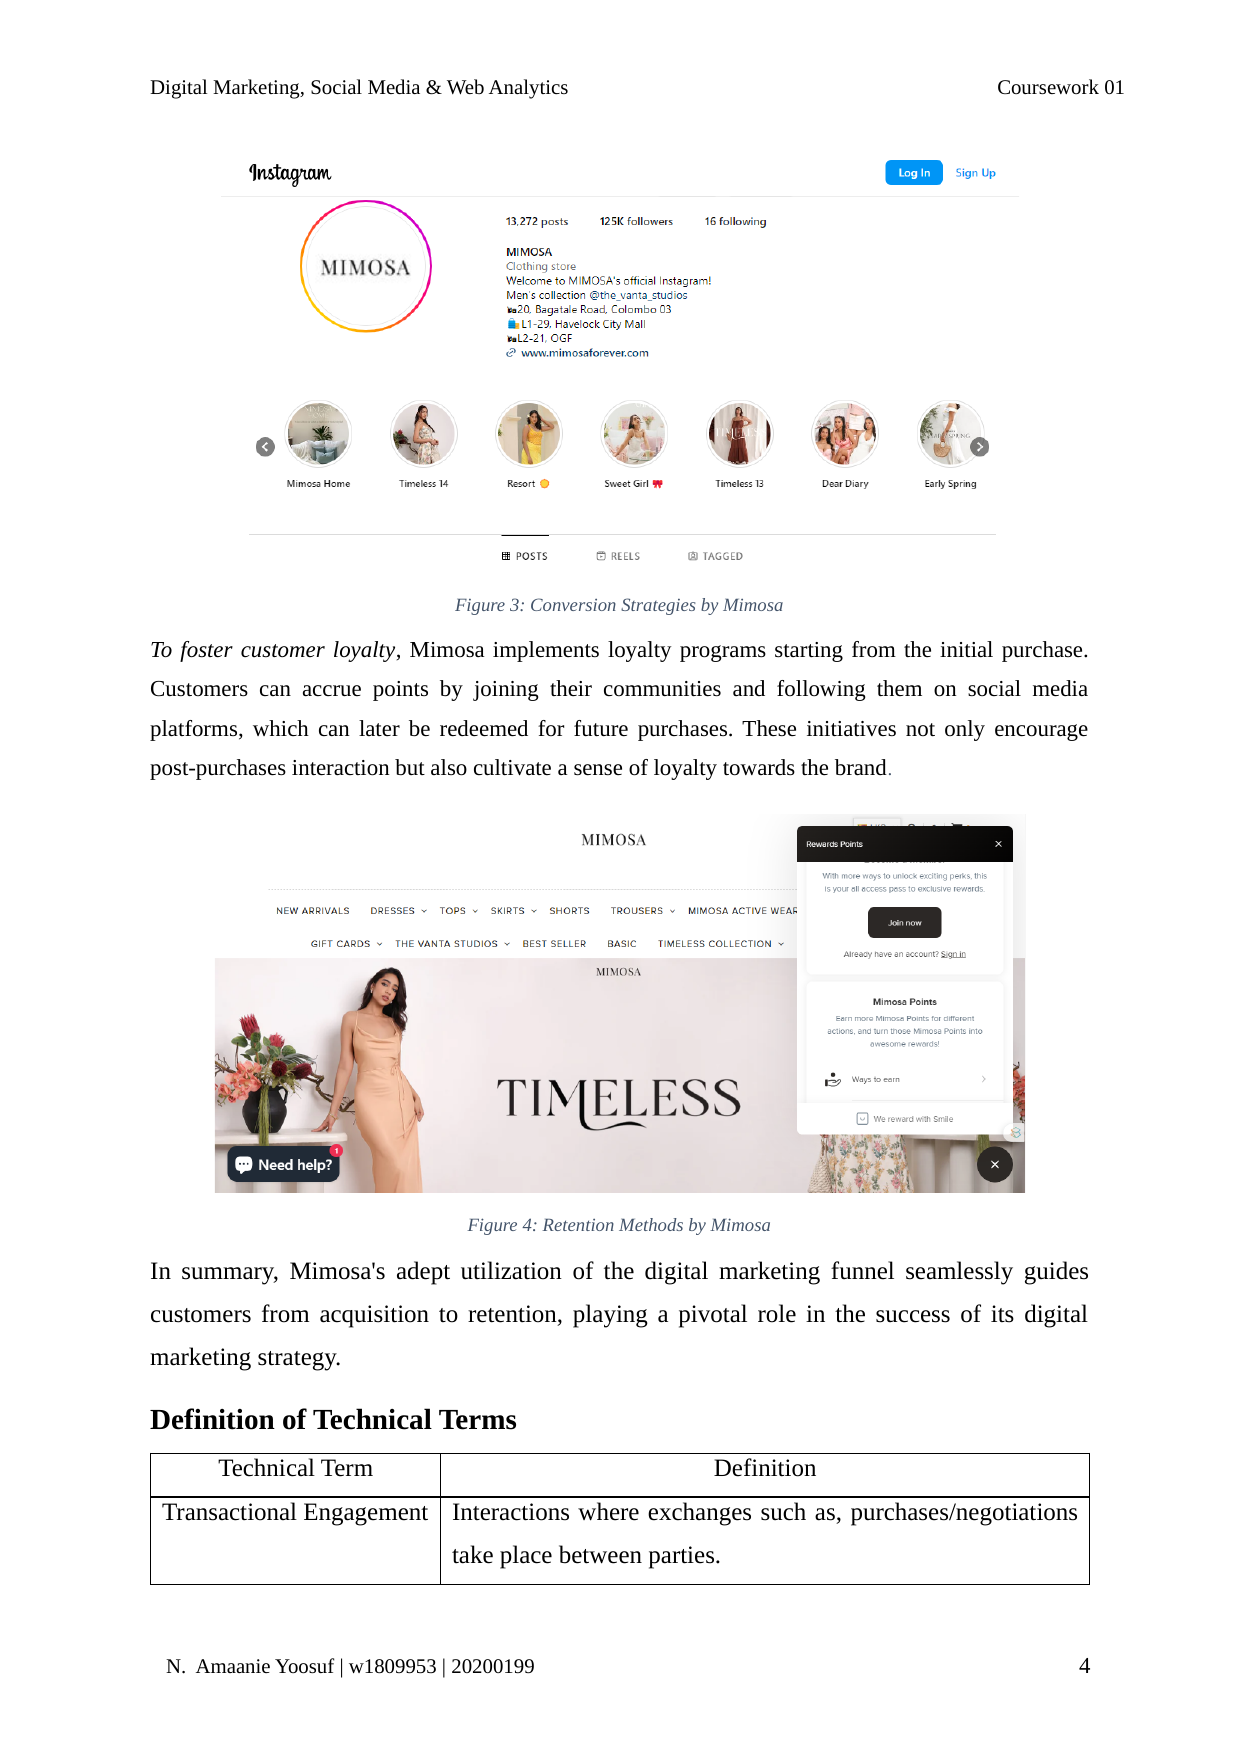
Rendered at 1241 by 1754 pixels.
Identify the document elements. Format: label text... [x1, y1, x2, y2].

text Figure 4: Retention Methods by Mimosa [150, 1214, 1090, 1235]
picture [214, 814, 1026, 1193]
text To foster customer loyalty, Mimosa implements loyalty programs starting from the initial purchase. Customers can accrue points by joining their communities and following them on social media platforms, which can later be redeemed for future purchases. These initiatives not only encourage post-purchases interaction but also cultivate a sense of loyalty towards the brand. [150, 636, 1090, 781]
table_header Technical Term [151, 1454, 440, 1496]
picture [221, 150, 1020, 573]
table_cell Transactional Engagement [151, 1498, 440, 1584]
subtitle Definition of Technical Terms [150, 1402, 1090, 1436]
text In summary, Mimosa's adept utilization of the digital marketing funnel seamlessly guides customers from acquisition to retention, playing a pivotal role in the success of its digital marketing strategy. [150, 1256, 1090, 1371]
table_header Definition [441, 1454, 1089, 1496]
table_cell Interactions where exchanges such as, purchases/negotiations take place between parties. [441, 1498, 1089, 1584]
text Figure 3: Conversion Strategies by Mimosa [150, 593, 1090, 615]
